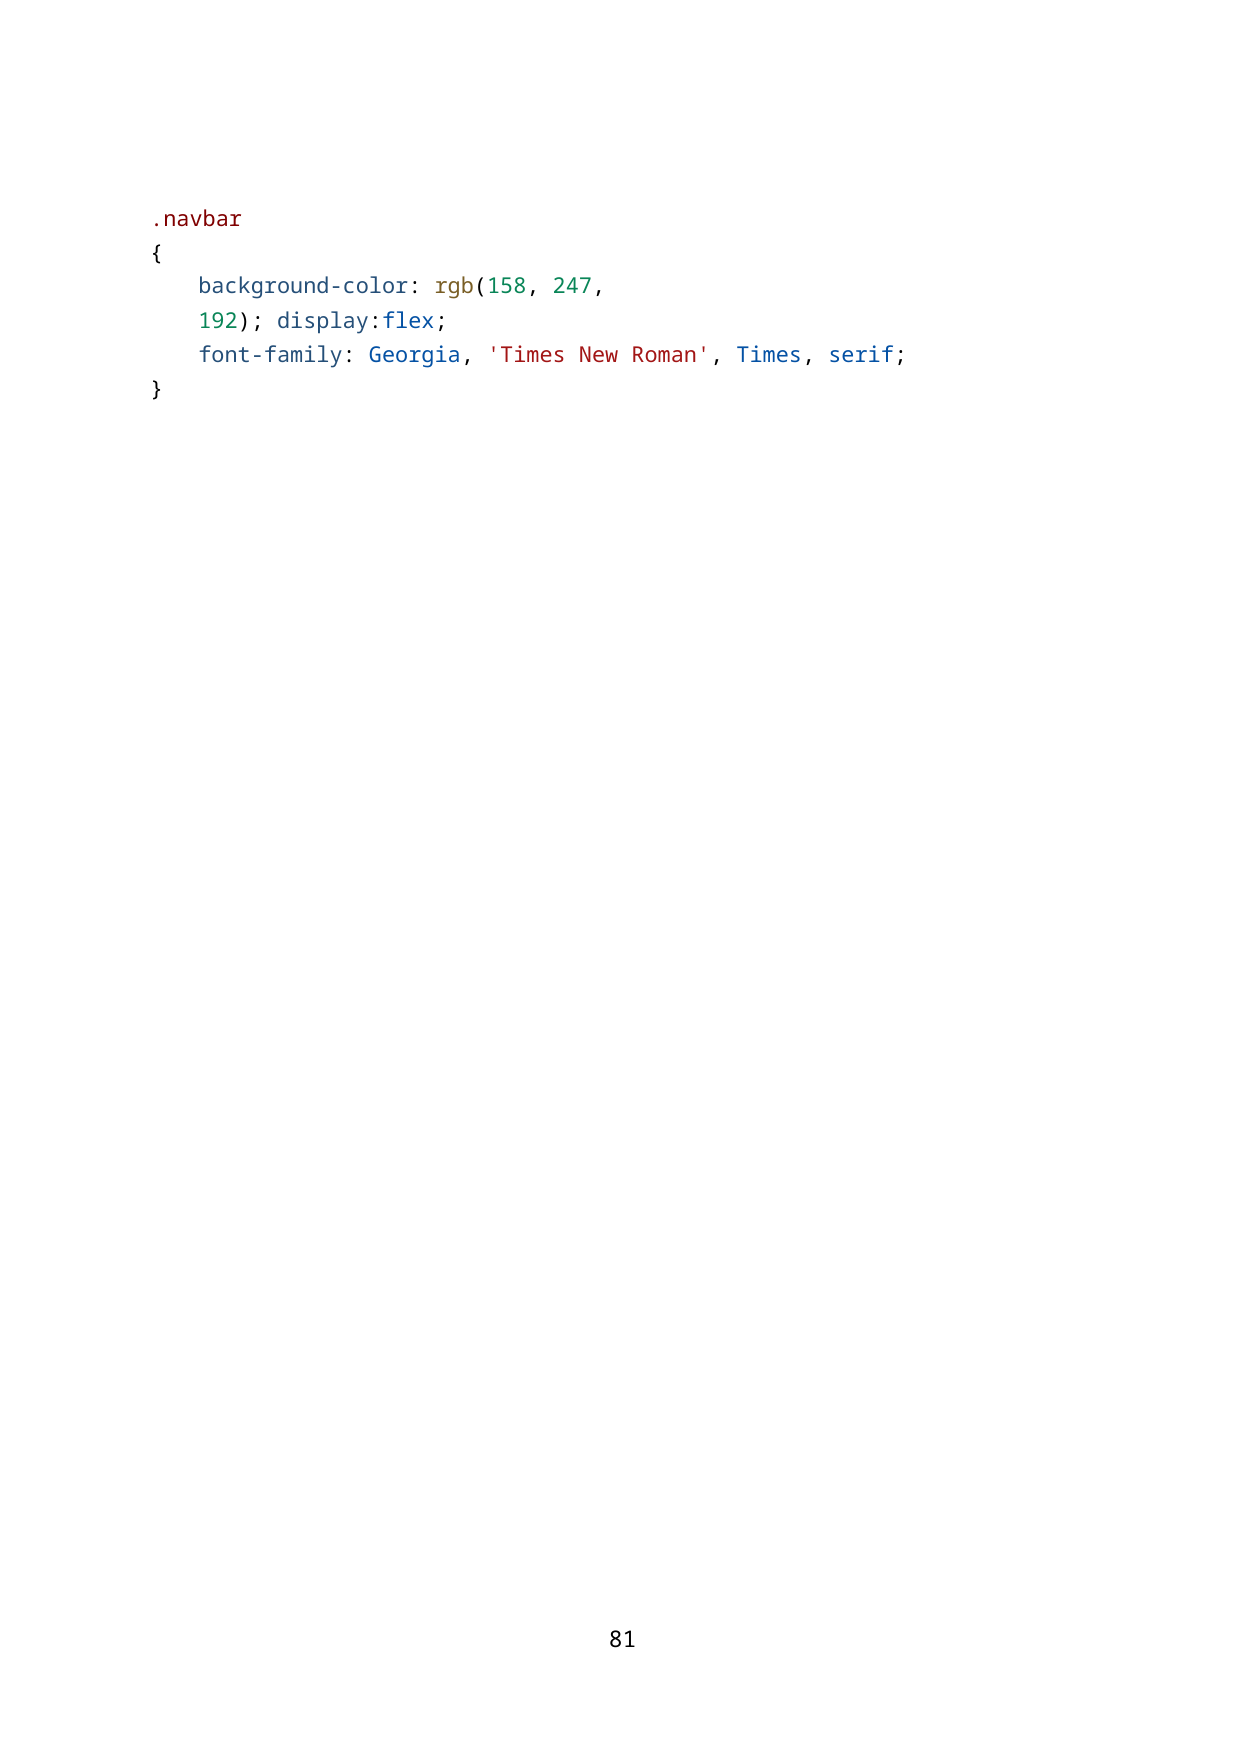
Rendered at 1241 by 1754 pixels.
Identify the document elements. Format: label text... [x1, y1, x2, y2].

text } [150, 373, 1217, 403]
text background-color: rgb(158, 247, 192); display:flex; [198, 271, 645, 334]
text .navbar [150, 203, 1217, 233]
text { [150, 237, 1217, 267]
text font-family: Georgia, 'Times New Roman', Times, serif; [198, 339, 1217, 369]
